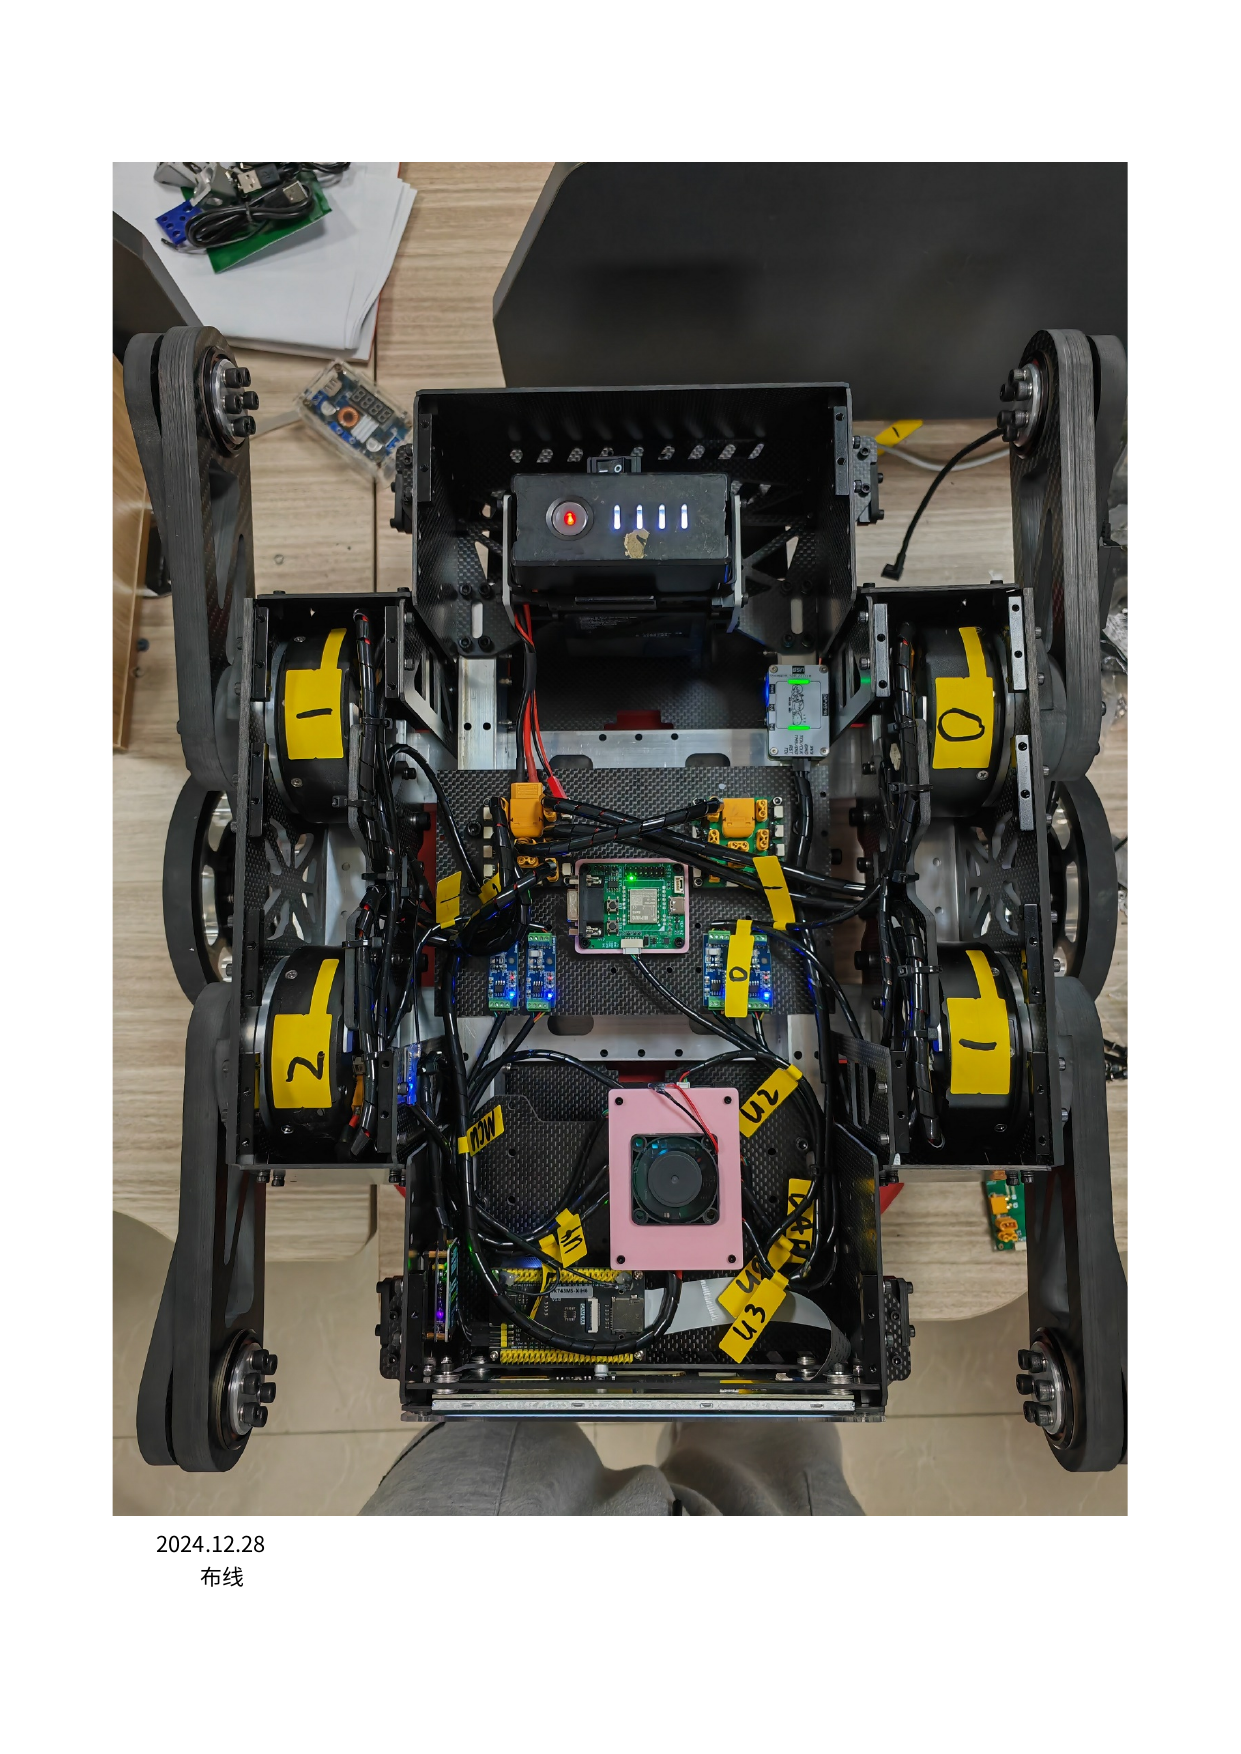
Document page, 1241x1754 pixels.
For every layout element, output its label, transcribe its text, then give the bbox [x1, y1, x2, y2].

picture [112, 162, 1128, 1516]
text 布线 [112, 1559, 1128, 1592]
text 2024.12.28 [112, 1527, 1128, 1559]
